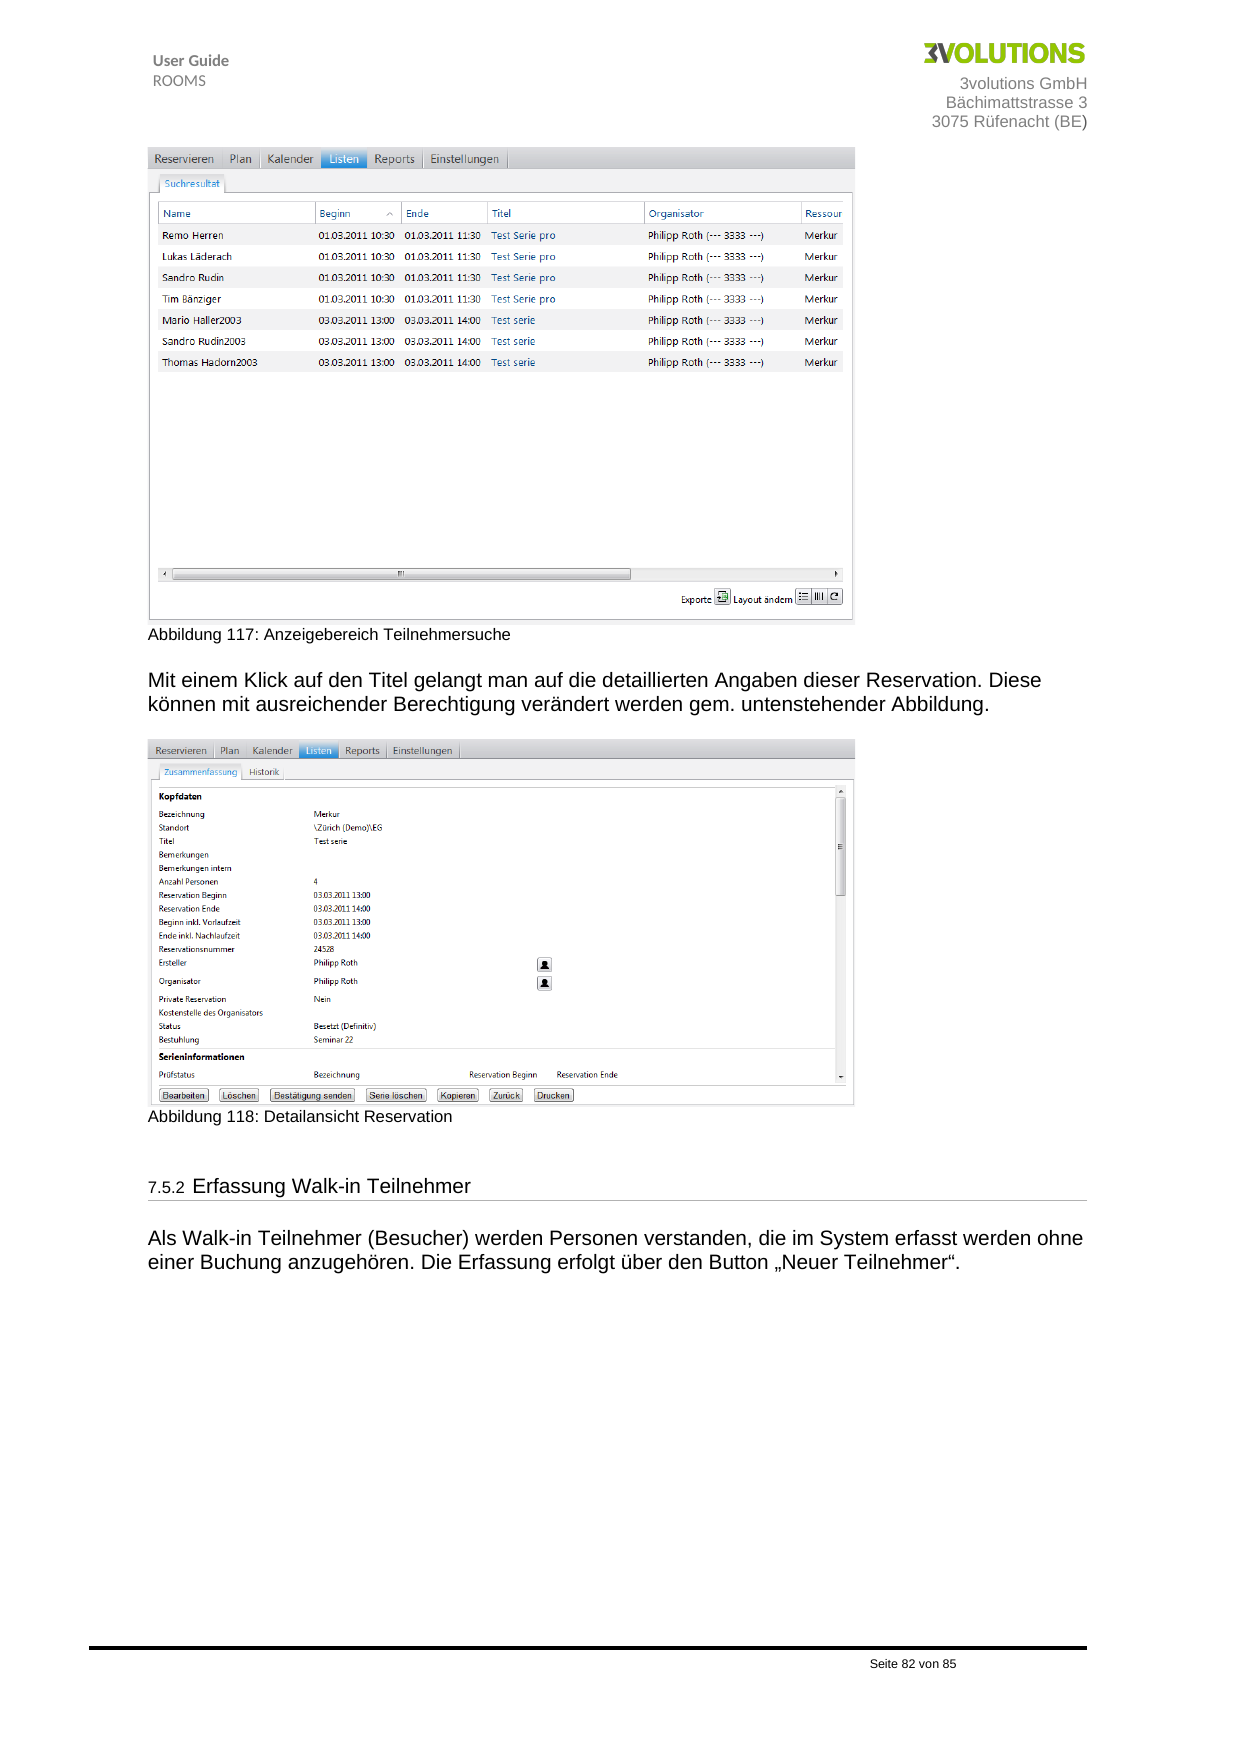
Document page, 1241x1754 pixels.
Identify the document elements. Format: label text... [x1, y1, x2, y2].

picture [147, 739, 856, 1107]
subtitle Erfassung Walk-in Teilnehmer [148, 1174, 1087, 1200]
text Abbildung 117: Anzeigebereich Teilnehmersuche [148, 625, 1087, 644]
text Mit einem Klick auf den Titel gelangt man auf die detaillierten Angaben dieser Reservation. Diese können mit ausreichender Berechtigung verändert werden gem. untenstehender Abbildung. [148, 668, 1087, 716]
text Als Walk-in Teilnehmer (Besucher) werden Personen verstanden, die im System erfasst werden ohne einer Buchung anzugehören. Die Erfassung erfolgt über den Button „Neuer Teilnehmer“. [148, 1226, 1087, 1274]
picture [921, 40, 1088, 66]
text Abbildung 118: Detailansicht Reservation [148, 1107, 1087, 1126]
picture [147, 147, 856, 625]
